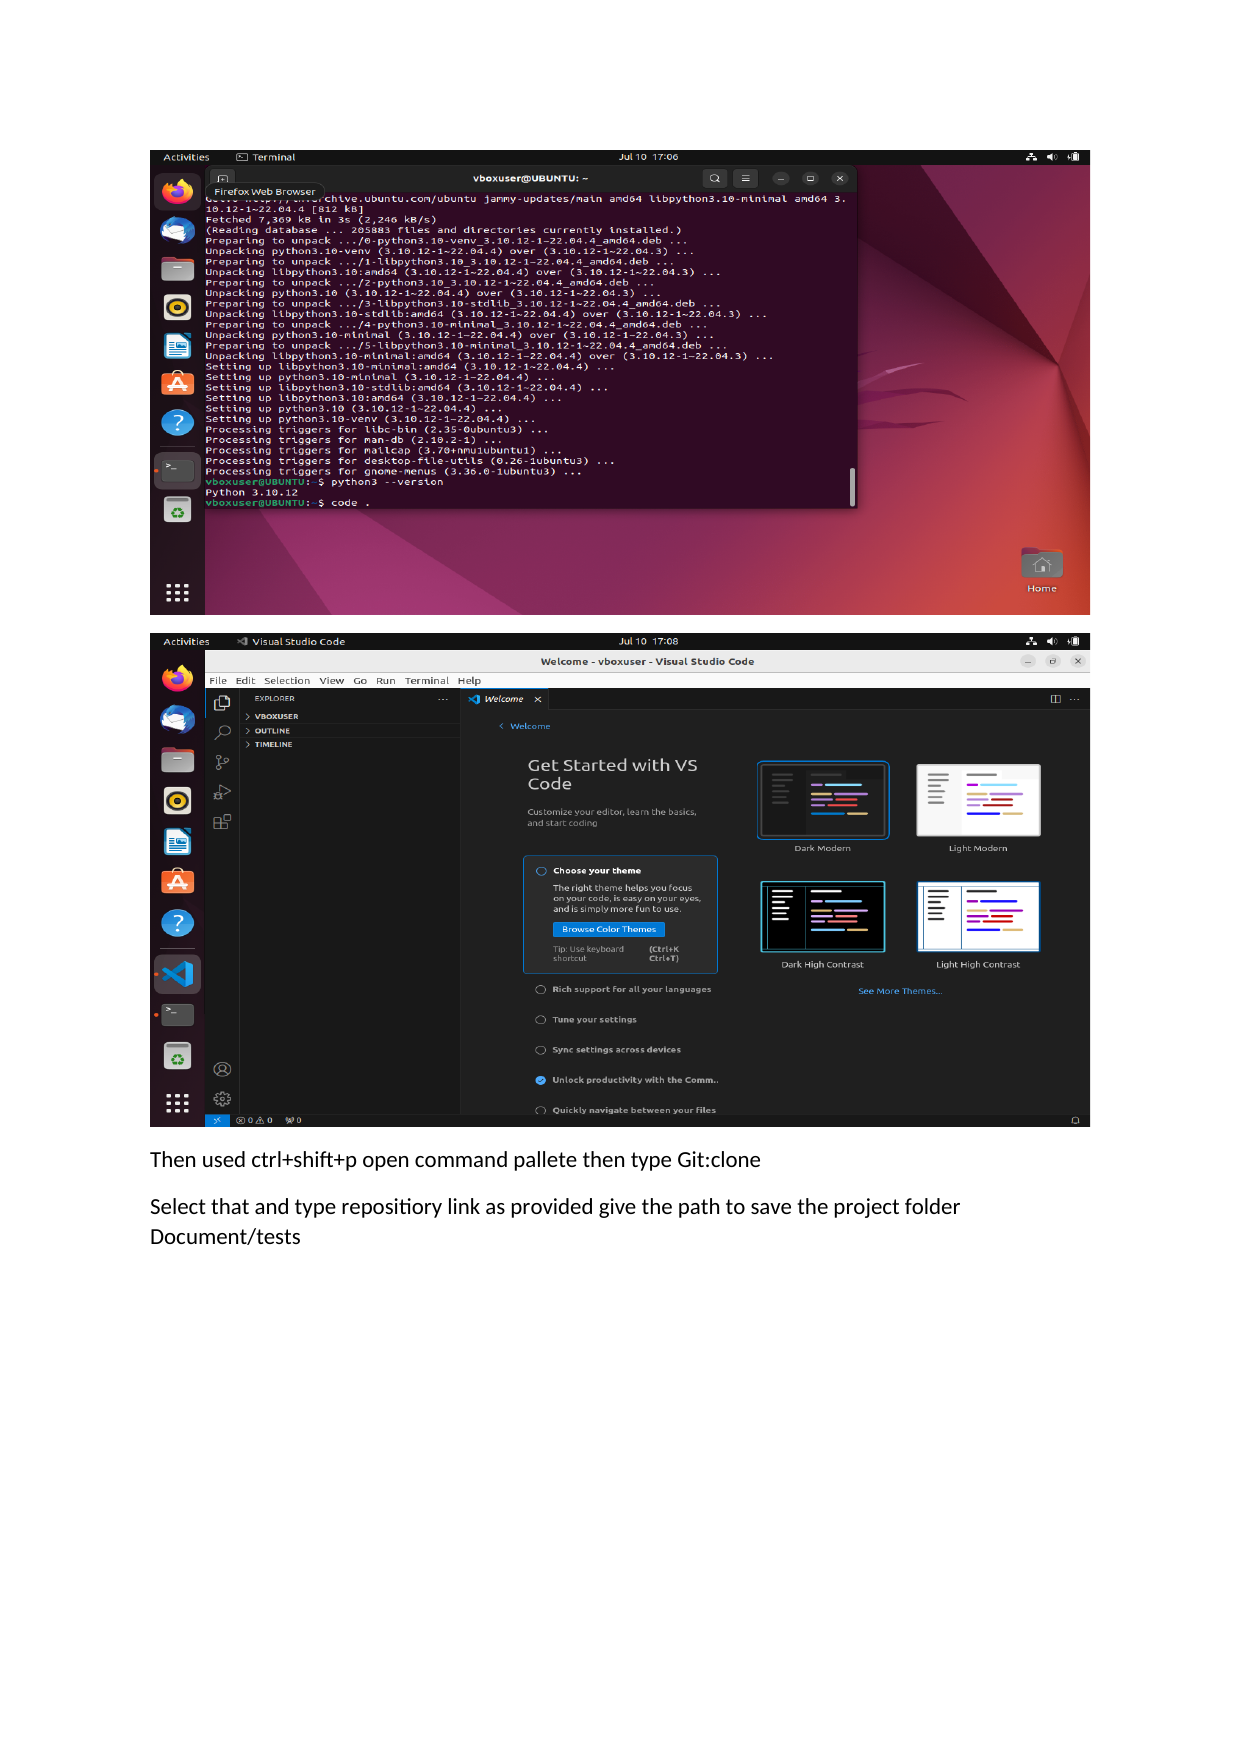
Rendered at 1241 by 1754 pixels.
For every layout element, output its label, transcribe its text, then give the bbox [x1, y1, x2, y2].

text Then used ctrl+shift+p open command pallete then type Git:clone [150, 1145, 1090, 1173]
picture [150, 633, 1091, 1127]
picture [150, 150, 1091, 615]
text Select that and type repositiory link as provided give the path to save the project folder Document/tests [150, 1192, 1090, 1250]
